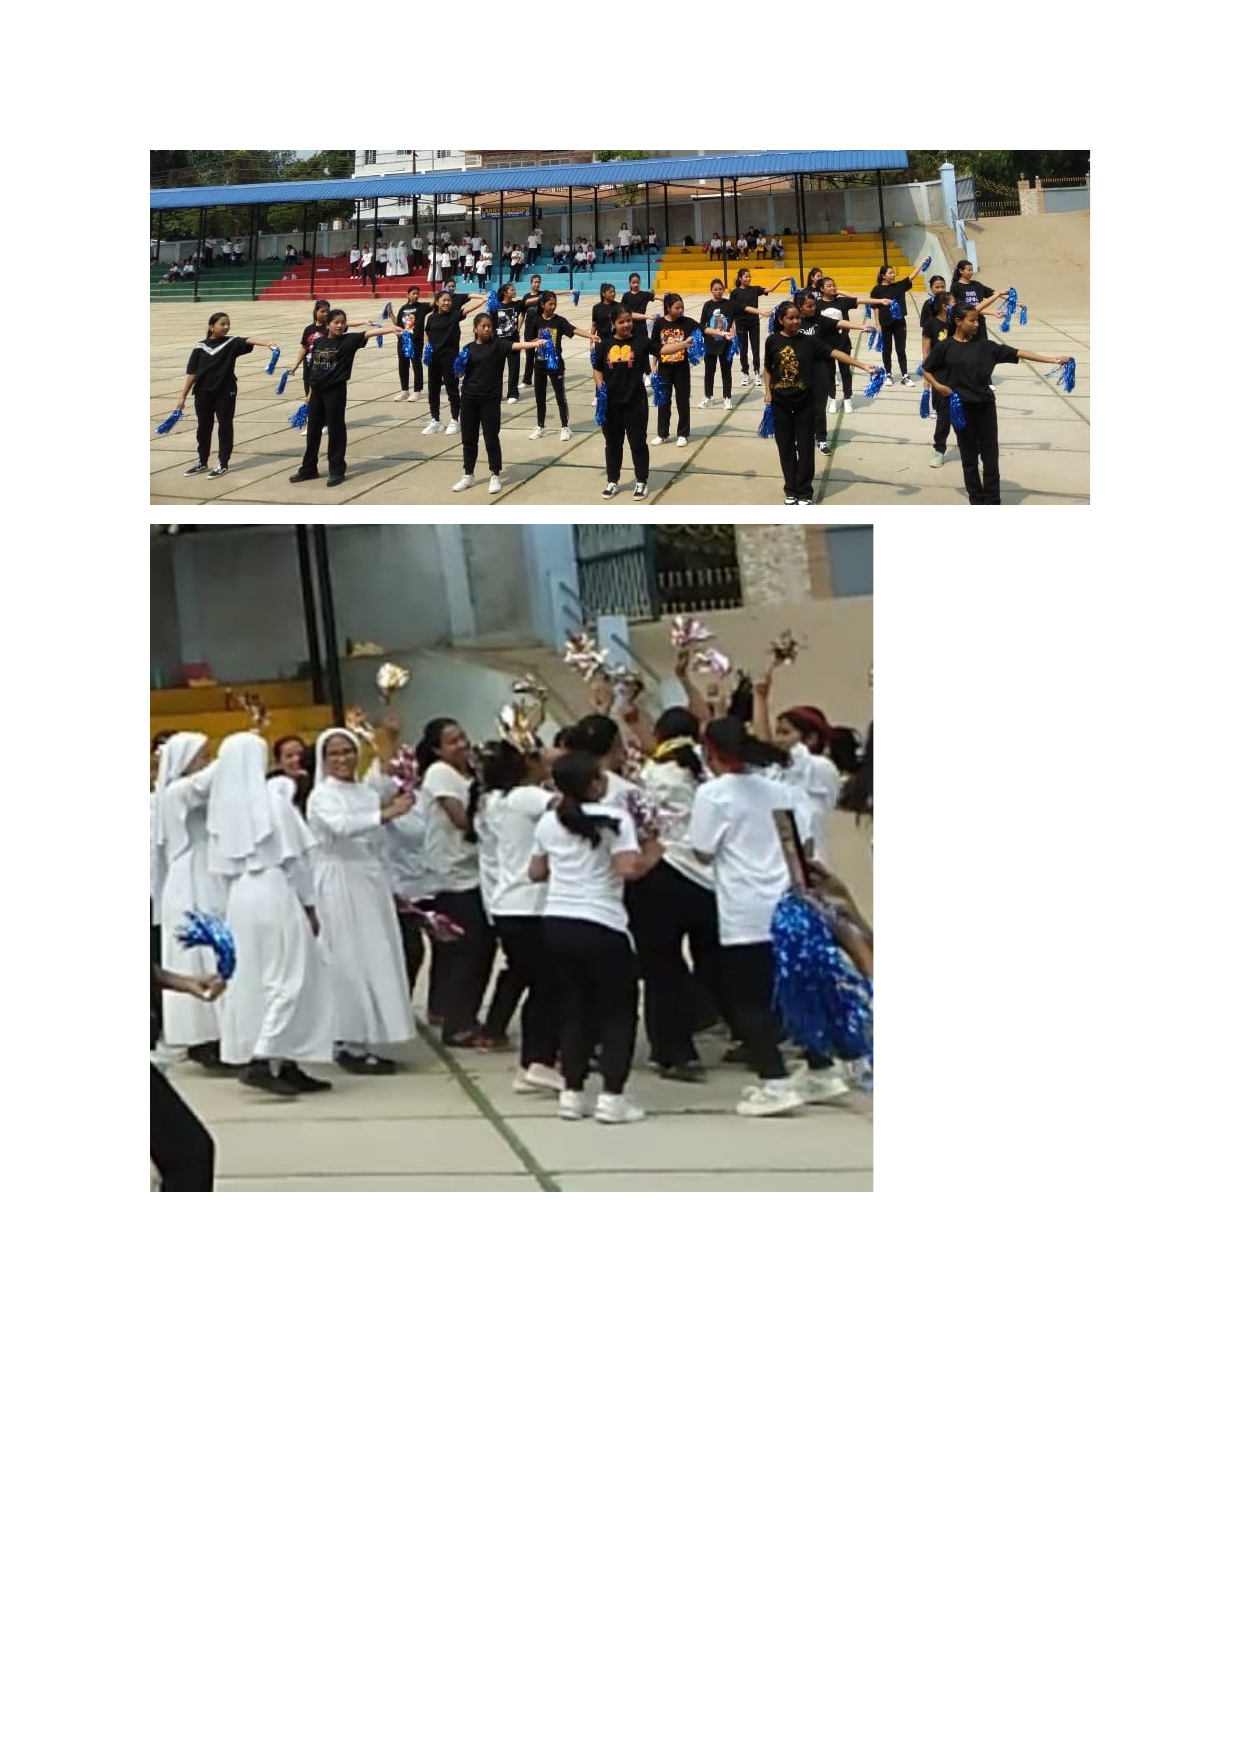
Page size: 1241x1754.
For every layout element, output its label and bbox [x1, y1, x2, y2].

picture [150, 524, 874, 1192]
picture [150, 150, 1091, 506]
